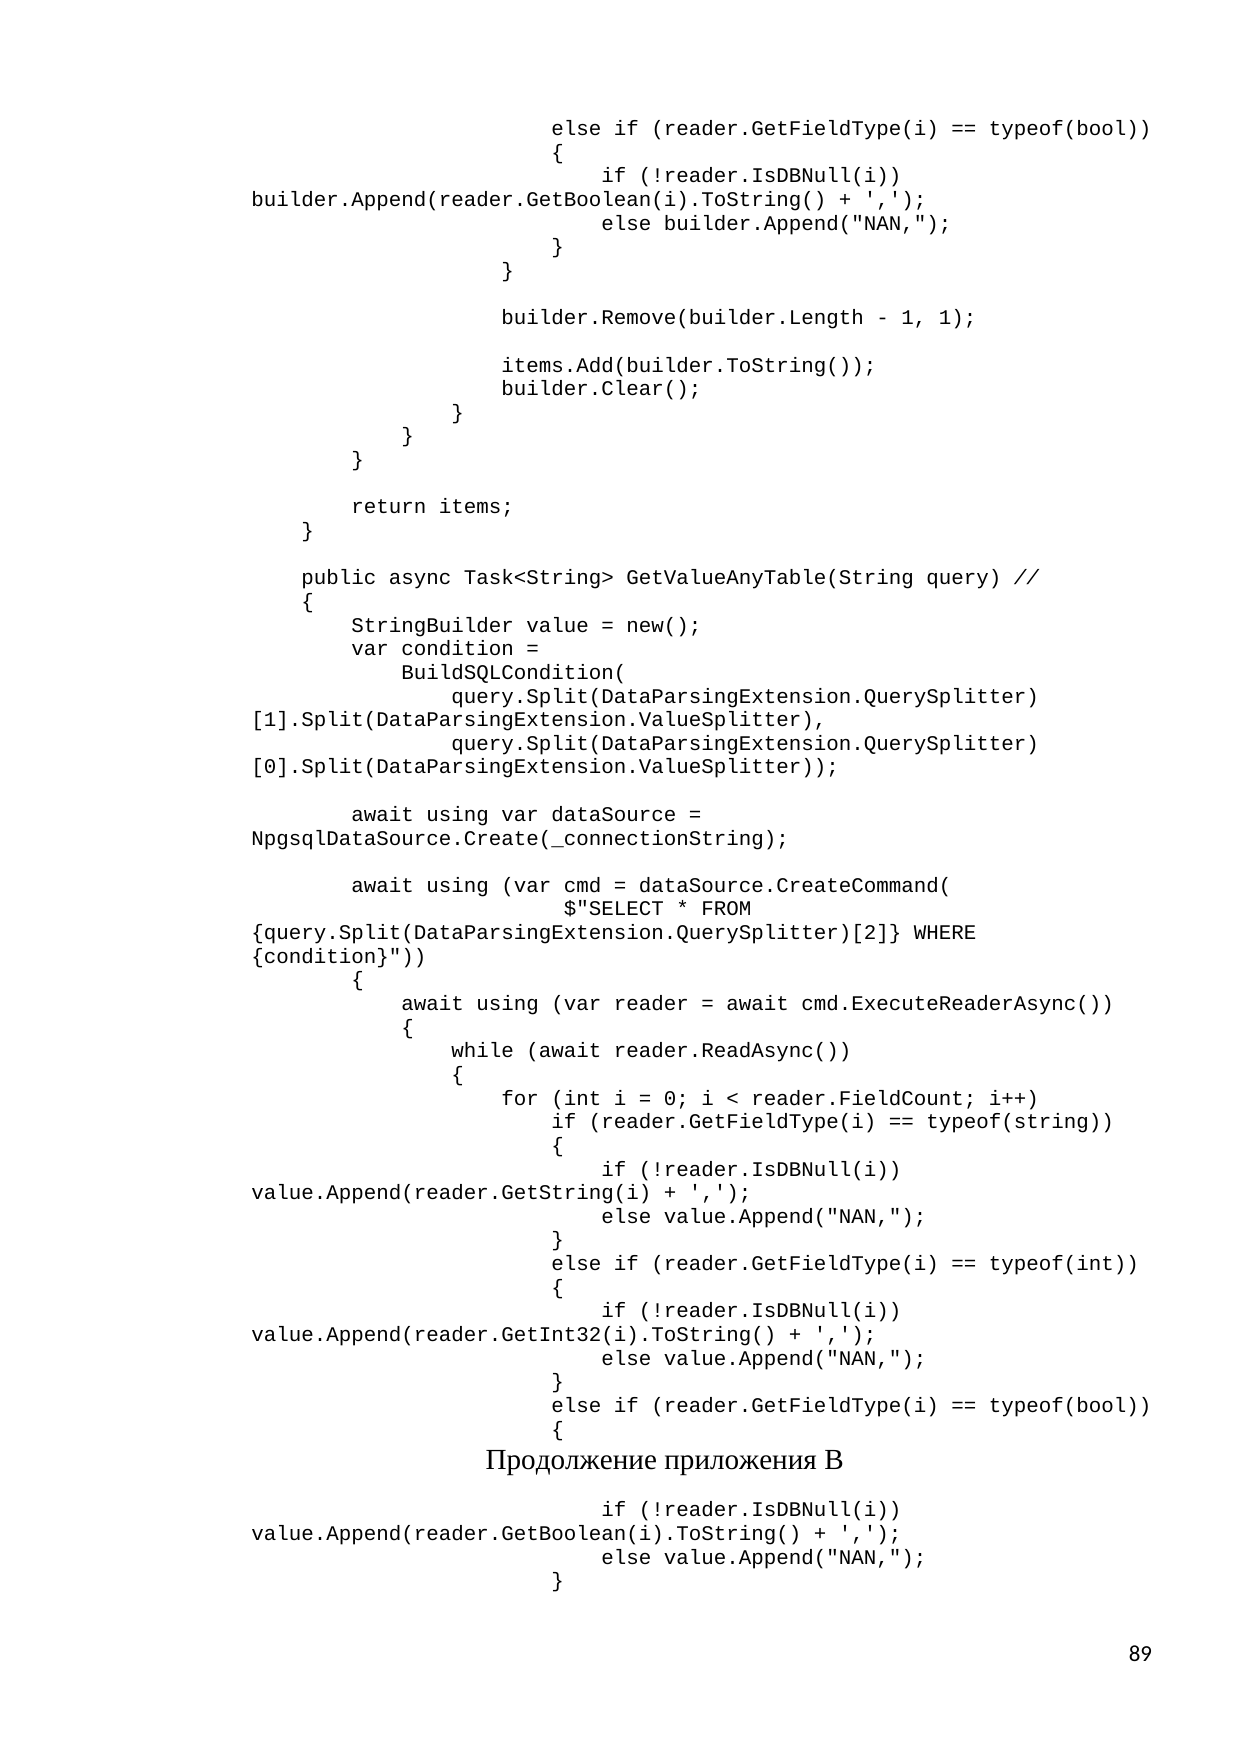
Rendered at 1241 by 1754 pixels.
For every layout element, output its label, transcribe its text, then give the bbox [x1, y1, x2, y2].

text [251, 118, 1152, 1442]
text Продолжение приложения В [177, 1442, 1152, 1476]
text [251, 1476, 1152, 1618]
